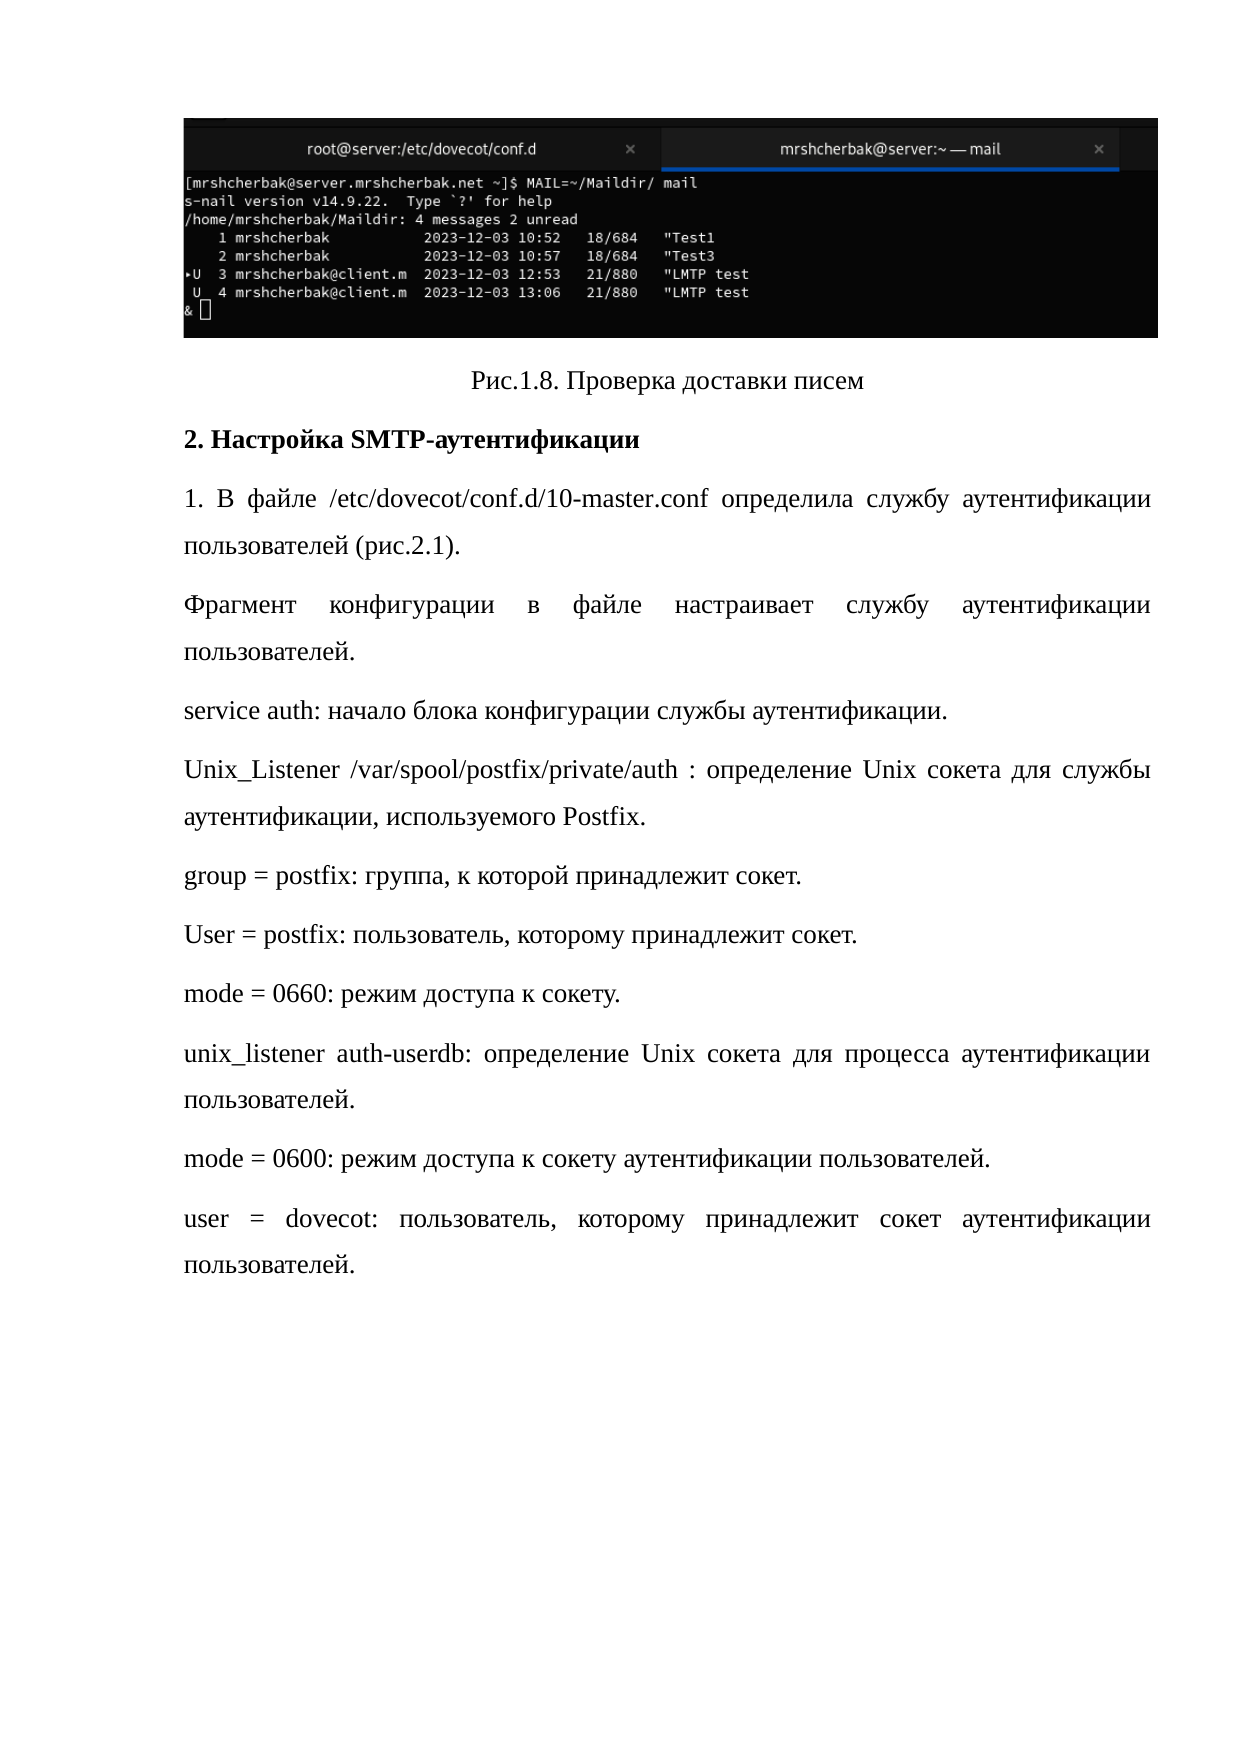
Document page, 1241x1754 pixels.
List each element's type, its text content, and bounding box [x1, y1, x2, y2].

text service auth: начало блока конфигурации службы аутентификации. [183, 694, 1152, 725]
text Рис.1.8. Проверка доставки писем [183, 364, 1152, 395]
text Фрагмент конфигурации в файле настраивает службу аутентификации пользователей. [183, 588, 1152, 666]
text 1. В файле /etc/dovecot/conf.d/10-master.conf определила службу аутентификации пользователей (рис.2.1). [183, 483, 1152, 560]
text User = postfix: пользователь, которому принадлежит сокет. [183, 918, 1152, 949]
text 2. Настройка SMTP-аутентификации [183, 423, 1152, 454]
text mode = 0660: режим доступа к сокету. [183, 978, 1152, 1009]
text Unix_Listener /var/spool/postfix/private/auth : определение Unix сокета для службы аутентификации, используемого Postfix. [183, 753, 1152, 831]
text group = postfix: группа, к которой принадлежит сокет. [183, 859, 1152, 890]
text unix_listener auth-userdb: определение Unix сокета для процесса аутентификации пользователей. [183, 1037, 1152, 1114]
text mode = 0600: режим доступа к сокету аутентификации пользователей. [183, 1143, 1152, 1174]
picture [183, 118, 1158, 338]
text user = dovecot: пользователь, которому принадлежит сокет аутентификации пользователей. [183, 1202, 1152, 1279]
